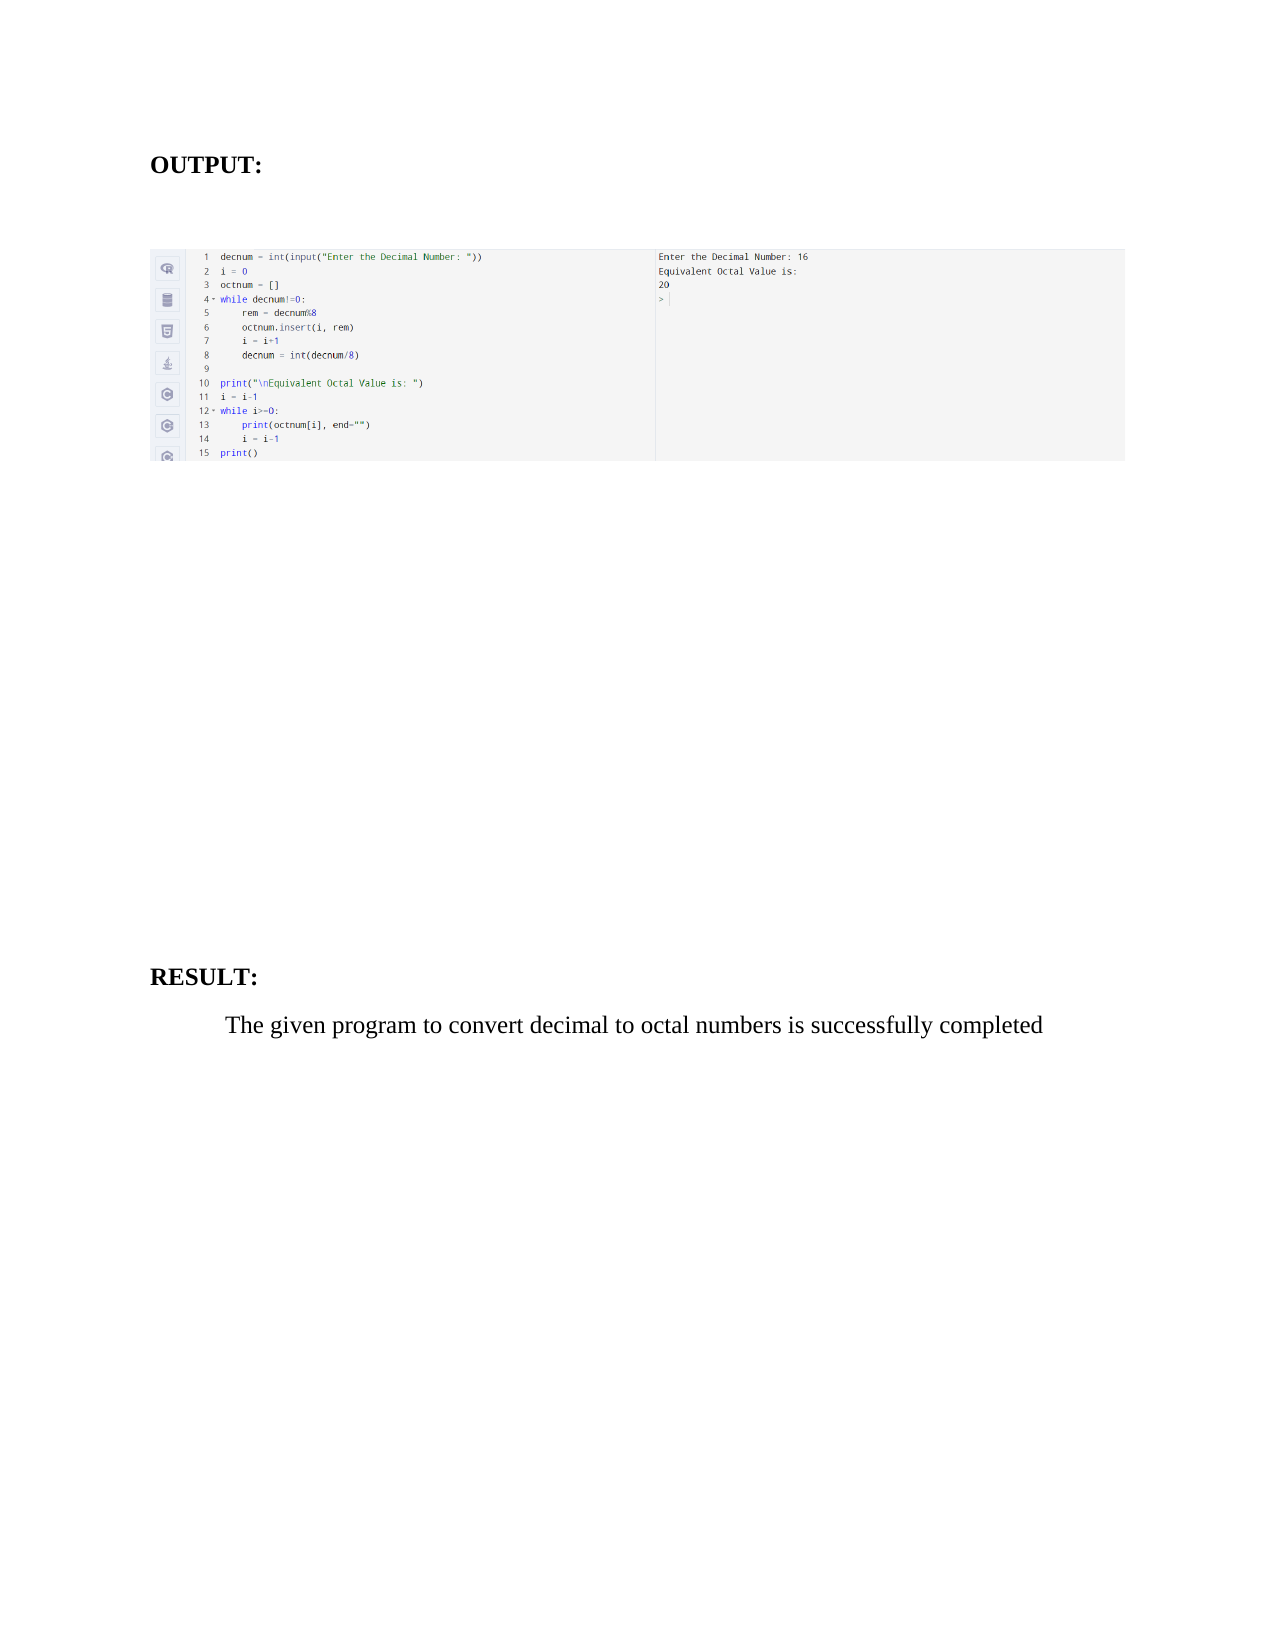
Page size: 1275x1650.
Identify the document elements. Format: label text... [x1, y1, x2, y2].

text The given program to convert decimal to octal numbers is successfully completed [150, 1010, 1125, 1039]
picture [150, 249, 1125, 461]
text RESULT: [150, 962, 1125, 991]
text OUTPUT: [150, 150, 1125, 179]
